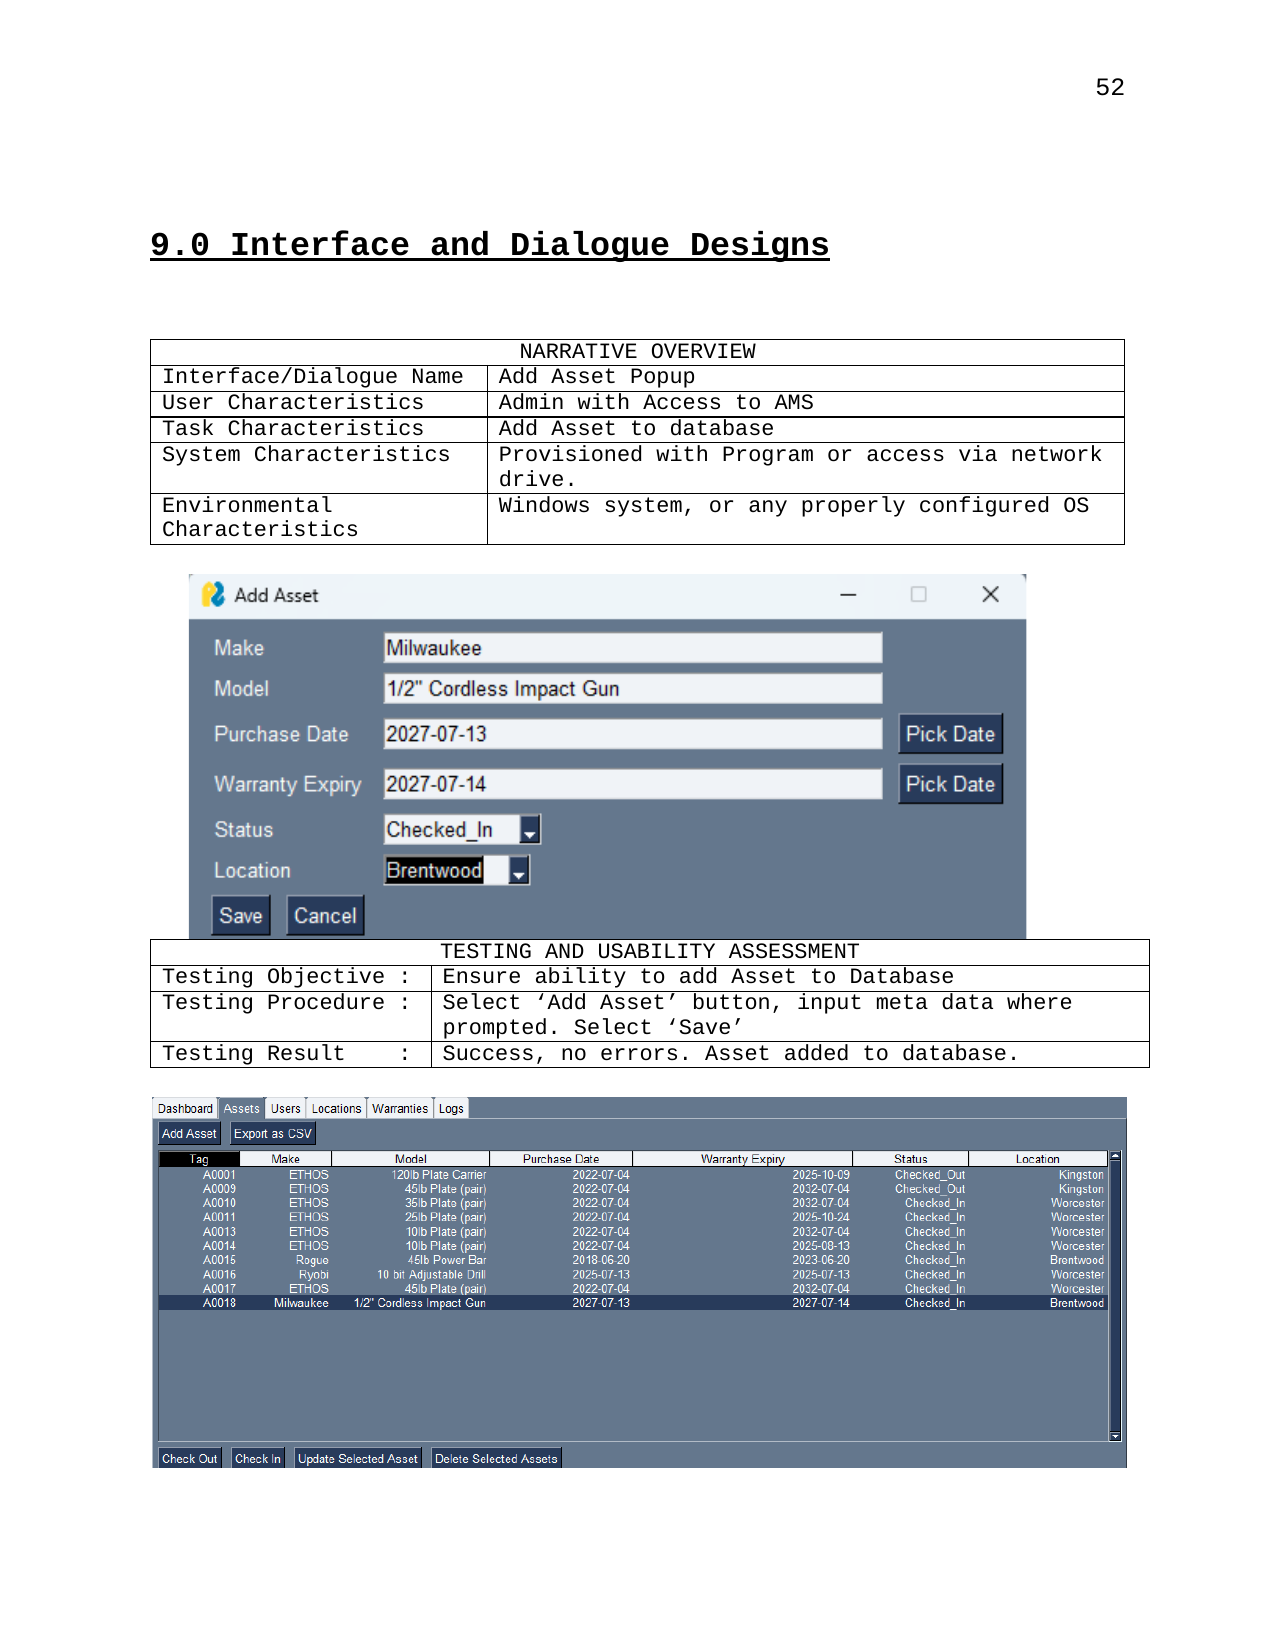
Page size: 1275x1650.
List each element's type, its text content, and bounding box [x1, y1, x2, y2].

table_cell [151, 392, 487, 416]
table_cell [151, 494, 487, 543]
text 9.0 Interface and Dialogue Designs [150, 227, 1125, 265]
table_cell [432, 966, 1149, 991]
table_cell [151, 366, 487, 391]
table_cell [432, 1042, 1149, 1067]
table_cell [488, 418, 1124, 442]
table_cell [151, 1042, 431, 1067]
picture [188, 574, 1027, 939]
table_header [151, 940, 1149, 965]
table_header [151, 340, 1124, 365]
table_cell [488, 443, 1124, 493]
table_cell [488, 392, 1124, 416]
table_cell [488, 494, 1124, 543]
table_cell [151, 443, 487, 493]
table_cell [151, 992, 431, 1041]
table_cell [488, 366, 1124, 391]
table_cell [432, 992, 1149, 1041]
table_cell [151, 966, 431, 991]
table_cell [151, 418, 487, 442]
picture [152, 1097, 1127, 1468]
